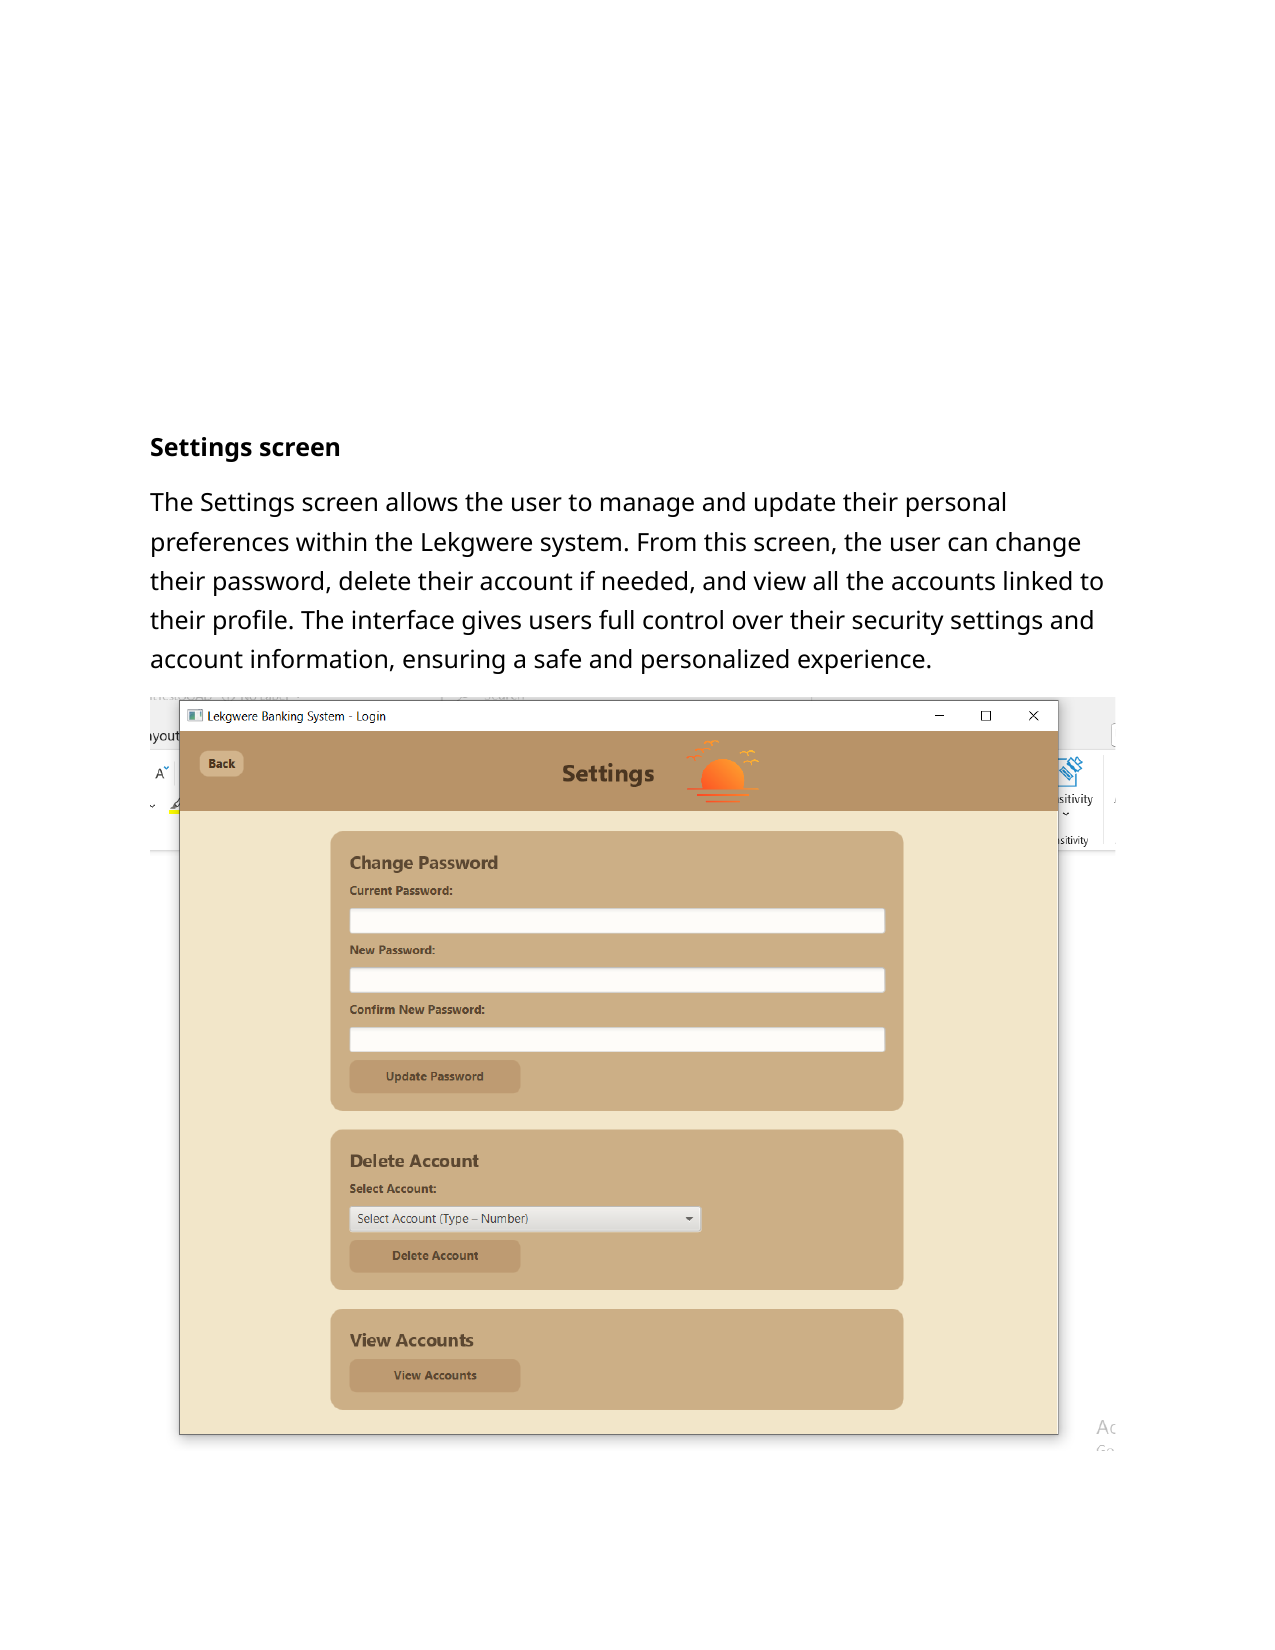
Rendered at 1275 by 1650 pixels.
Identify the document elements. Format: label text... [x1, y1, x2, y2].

text Settings screen [150, 429, 1125, 463]
text The Settings screen allows the user to manage and update their personal preferences within the Lekgwere system. From this screen, the user can change their password, delete their account if needed, and view all the accounts linked to their profile. The interface gives users full control over their security settings and account information, ensuring a safe and personalized experience. [150, 485, 1125, 676]
picture [150, 697, 1116, 1451]
